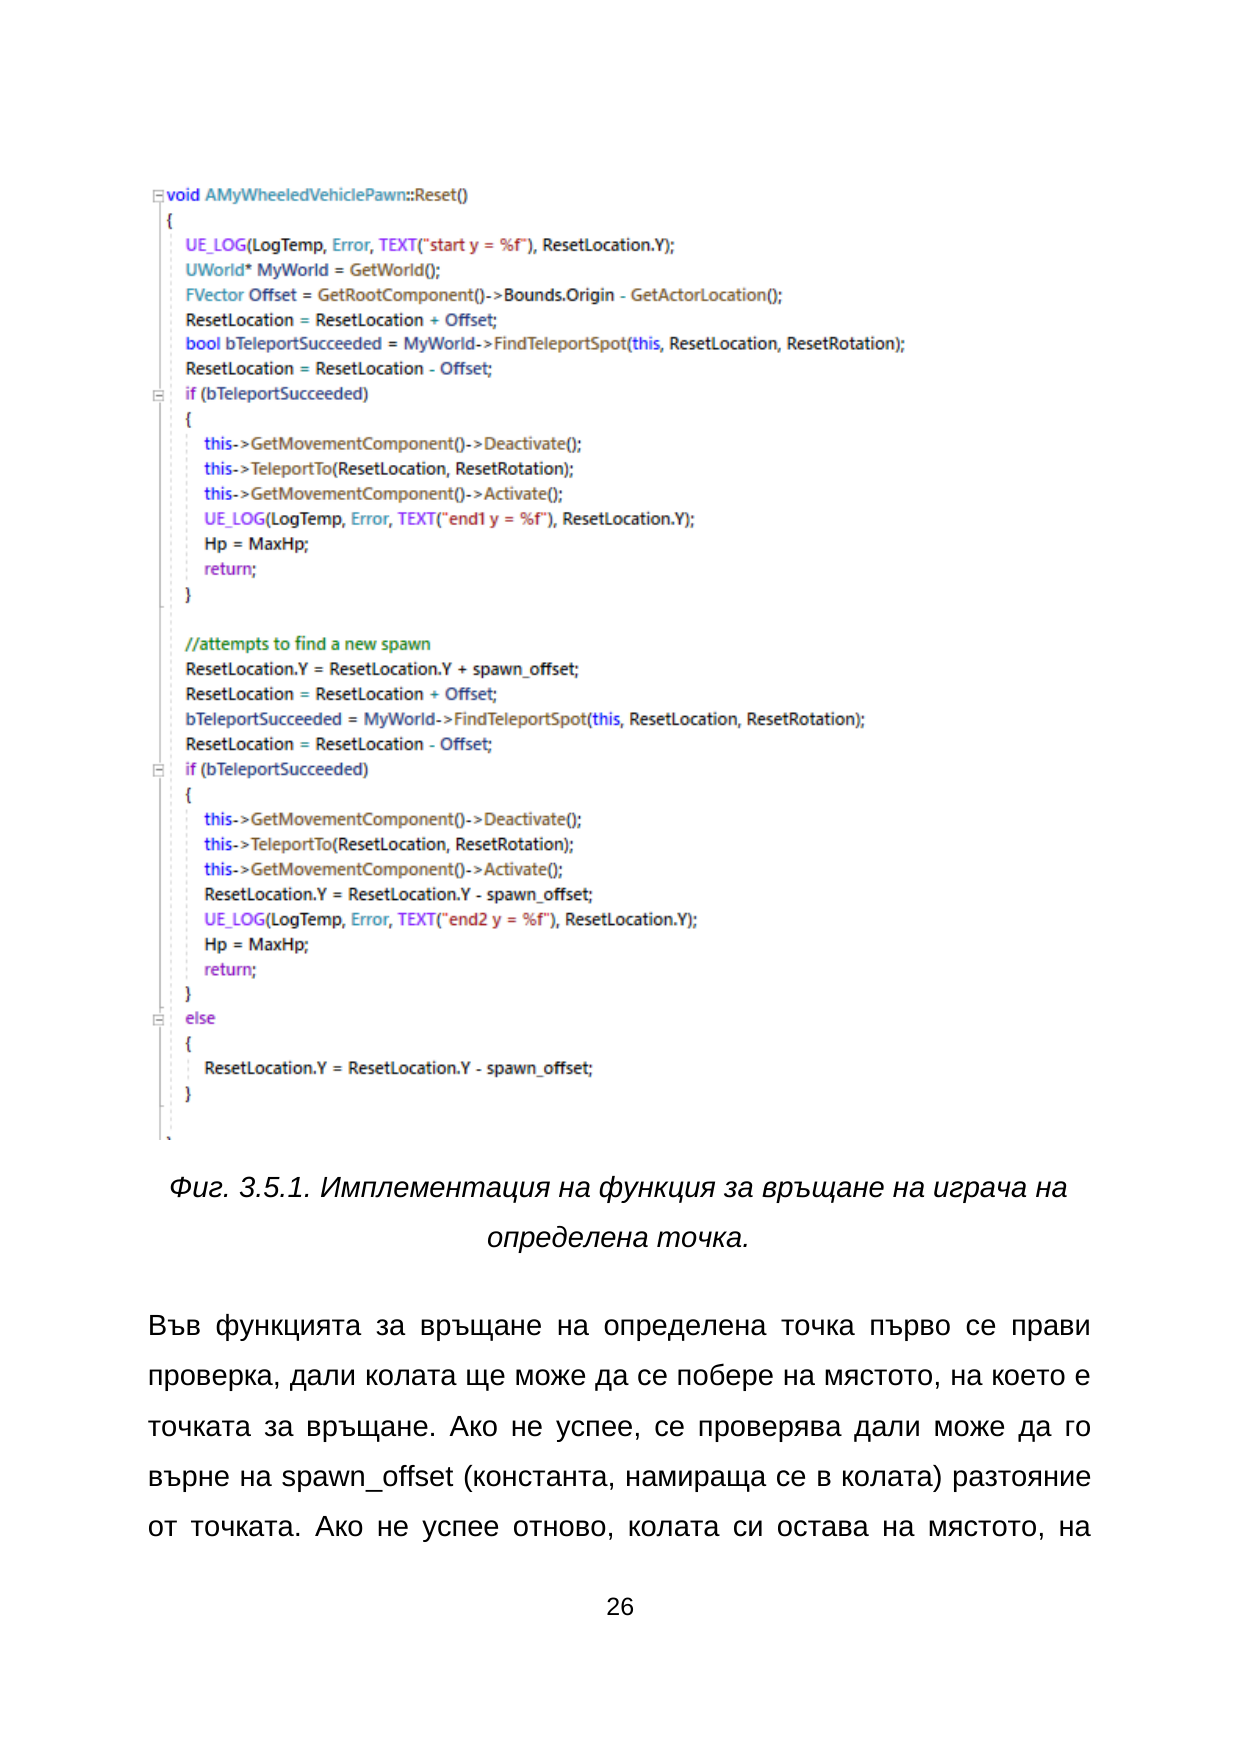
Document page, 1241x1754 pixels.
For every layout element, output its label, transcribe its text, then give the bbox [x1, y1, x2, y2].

text Фиг. 3.5.1. Имплементация на функция за връщане на играча на определена точка. [148, 1170, 1093, 1254]
picture [147, 162, 975, 1140]
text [148, 1308, 1093, 1543]
